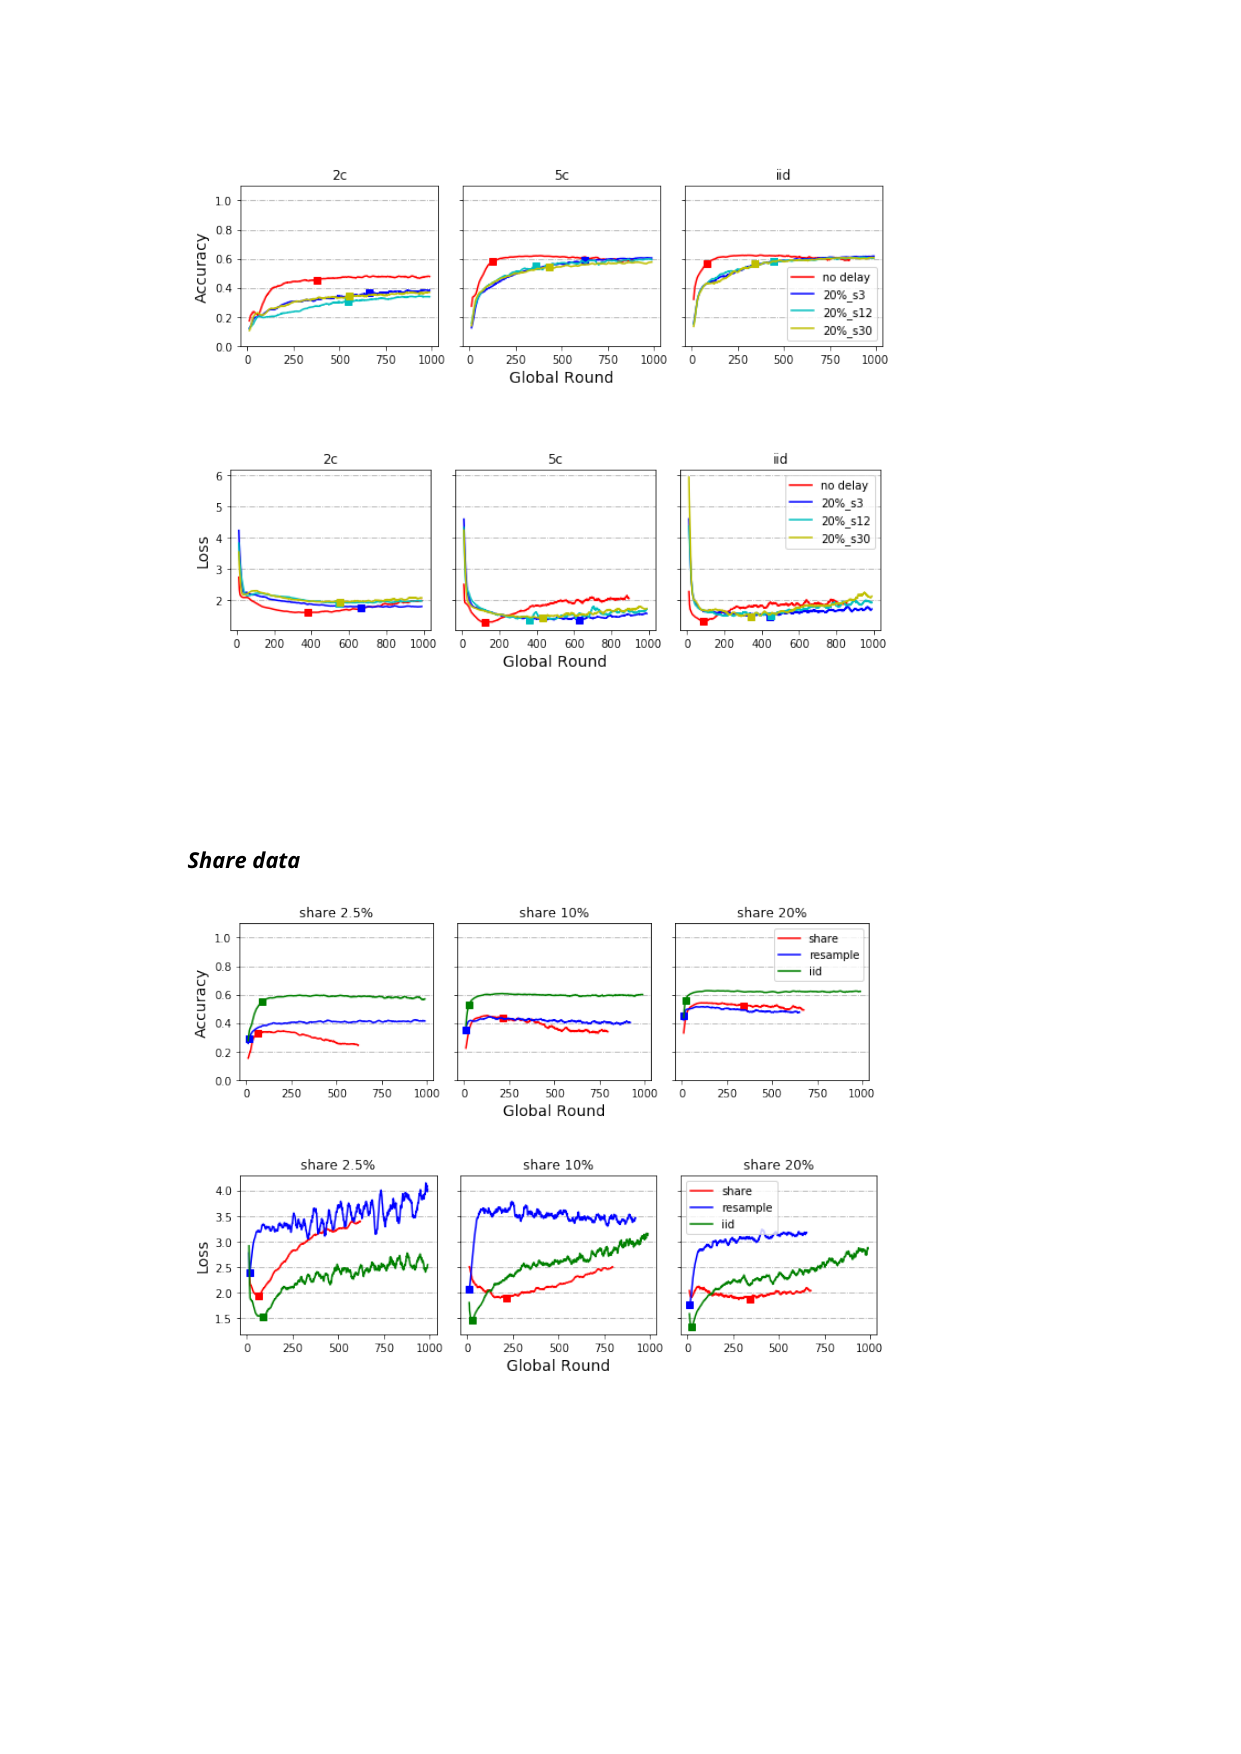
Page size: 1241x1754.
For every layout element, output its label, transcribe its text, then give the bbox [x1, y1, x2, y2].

picture [187, 1151, 891, 1381]
picture [187, 446, 895, 677]
picture [187, 899, 883, 1126]
picture [187, 162, 897, 393]
text Share data [187, 843, 1053, 876]
